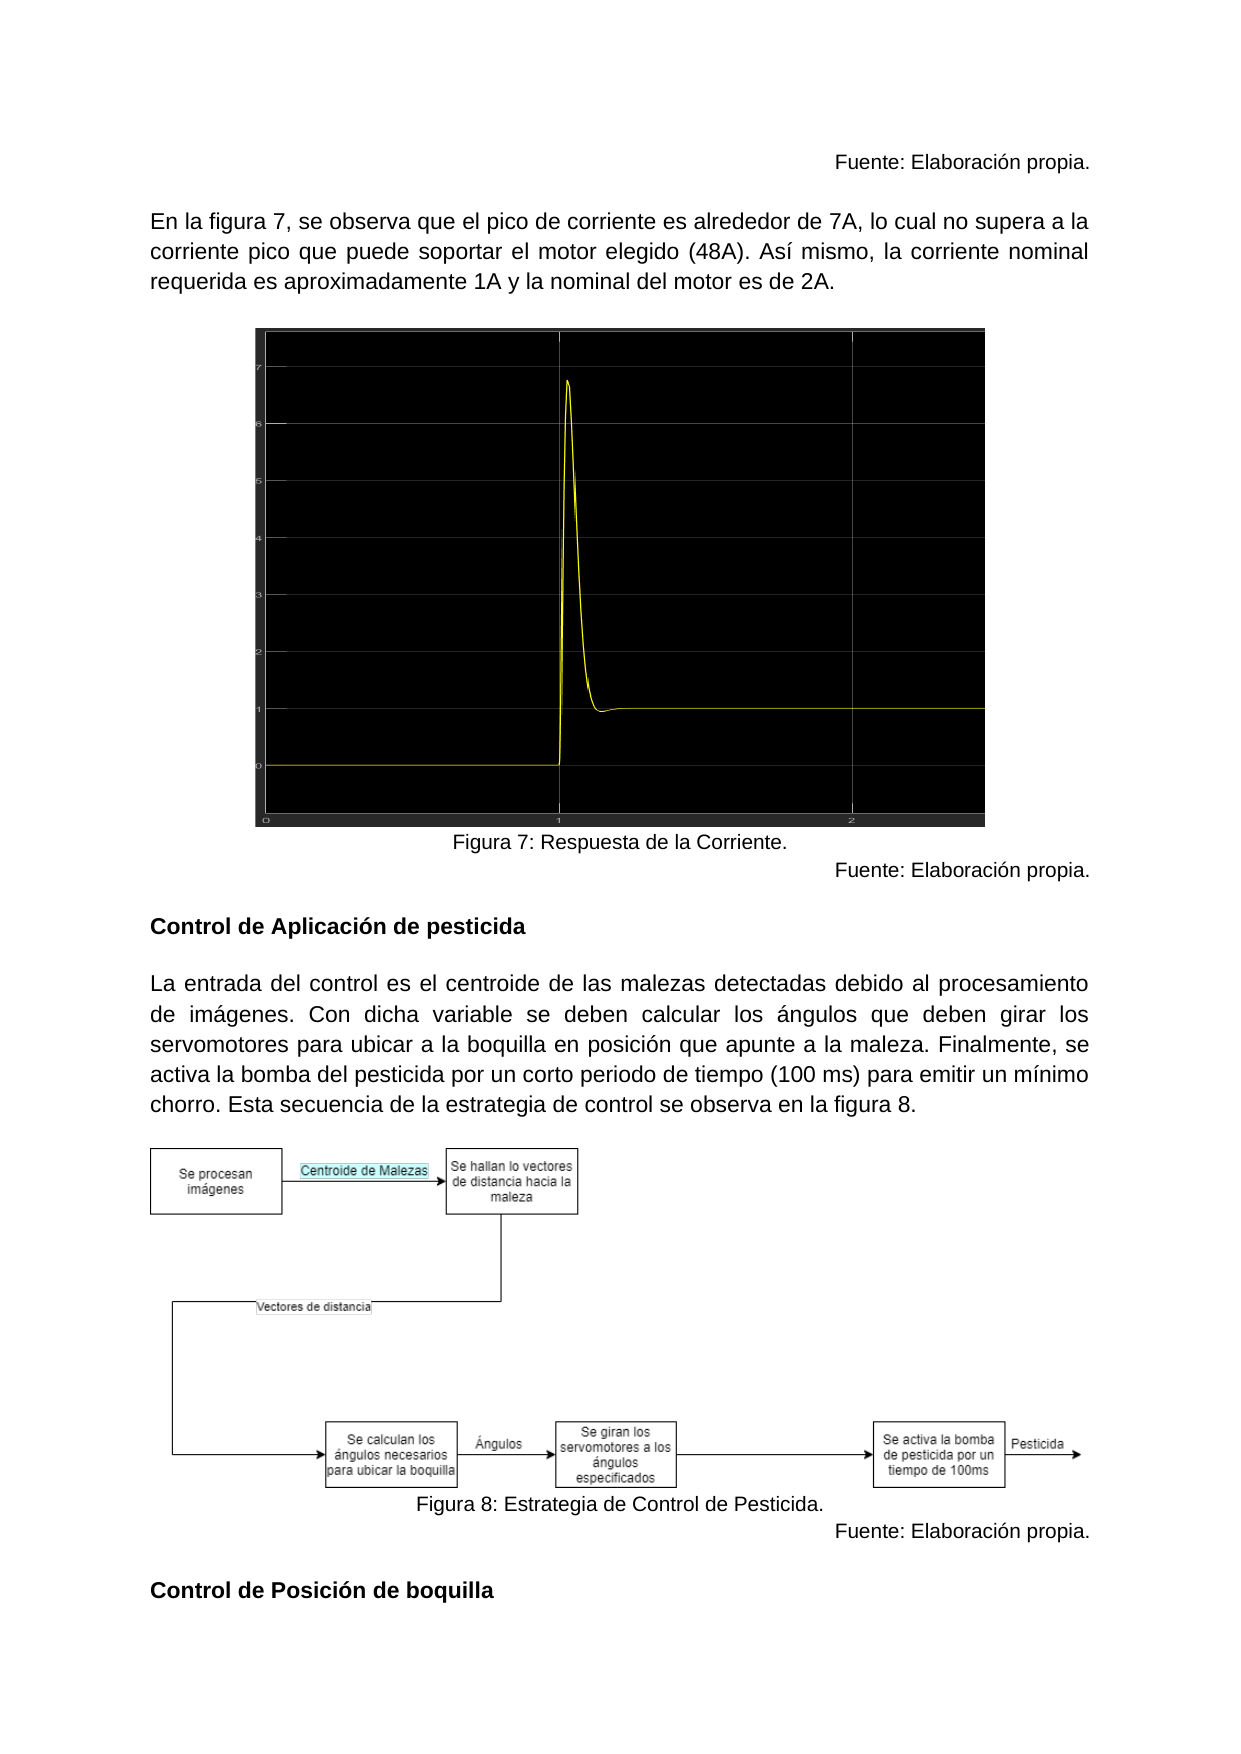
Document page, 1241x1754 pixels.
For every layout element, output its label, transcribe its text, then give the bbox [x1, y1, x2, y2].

text La entrada del control es el centroide de las malezas detectadas debido al procesamiento de imágenes. Con dicha variable se deben calcular los ángulos que deben girar los servomotores para ubicar a la boquilla en posición que apunte a la maleza. Finalmente, se activa la bomba del pesticida por un corto periodo de tiempo (100 ms) para emitir un mínimo chorro. Esta secuencia de la estrategia de control se observa en la figura 8. [150, 970, 1090, 1117]
picture [150, 1148, 1090, 1488]
text Figura 8: Estrategia de Control de Pesticida. [150, 1491, 1090, 1515]
text Control de Aplicación de pesticida [150, 913, 1090, 939]
text En la figura 7, se observa que el pico de corriente es alrededor de 7A, lo cual no supera a la corriente pico que puede soportar el motor elegido (48A). Así mismo, la corriente nominal requerida es aproximadamente 1A y la nominal del motor es de 2A. [150, 208, 1090, 294]
text Figura 7: Respuesta de la Corriente. [150, 830, 1090, 854]
text Control de Posición de boquilla [150, 1577, 1090, 1603]
text Fuente: Elaboración propia. [150, 858, 1090, 882]
picture [255, 328, 985, 827]
text Fuente: Elaboración propia. [150, 150, 1090, 174]
text Fuente: Elaboración propia. [150, 1519, 1090, 1543]
